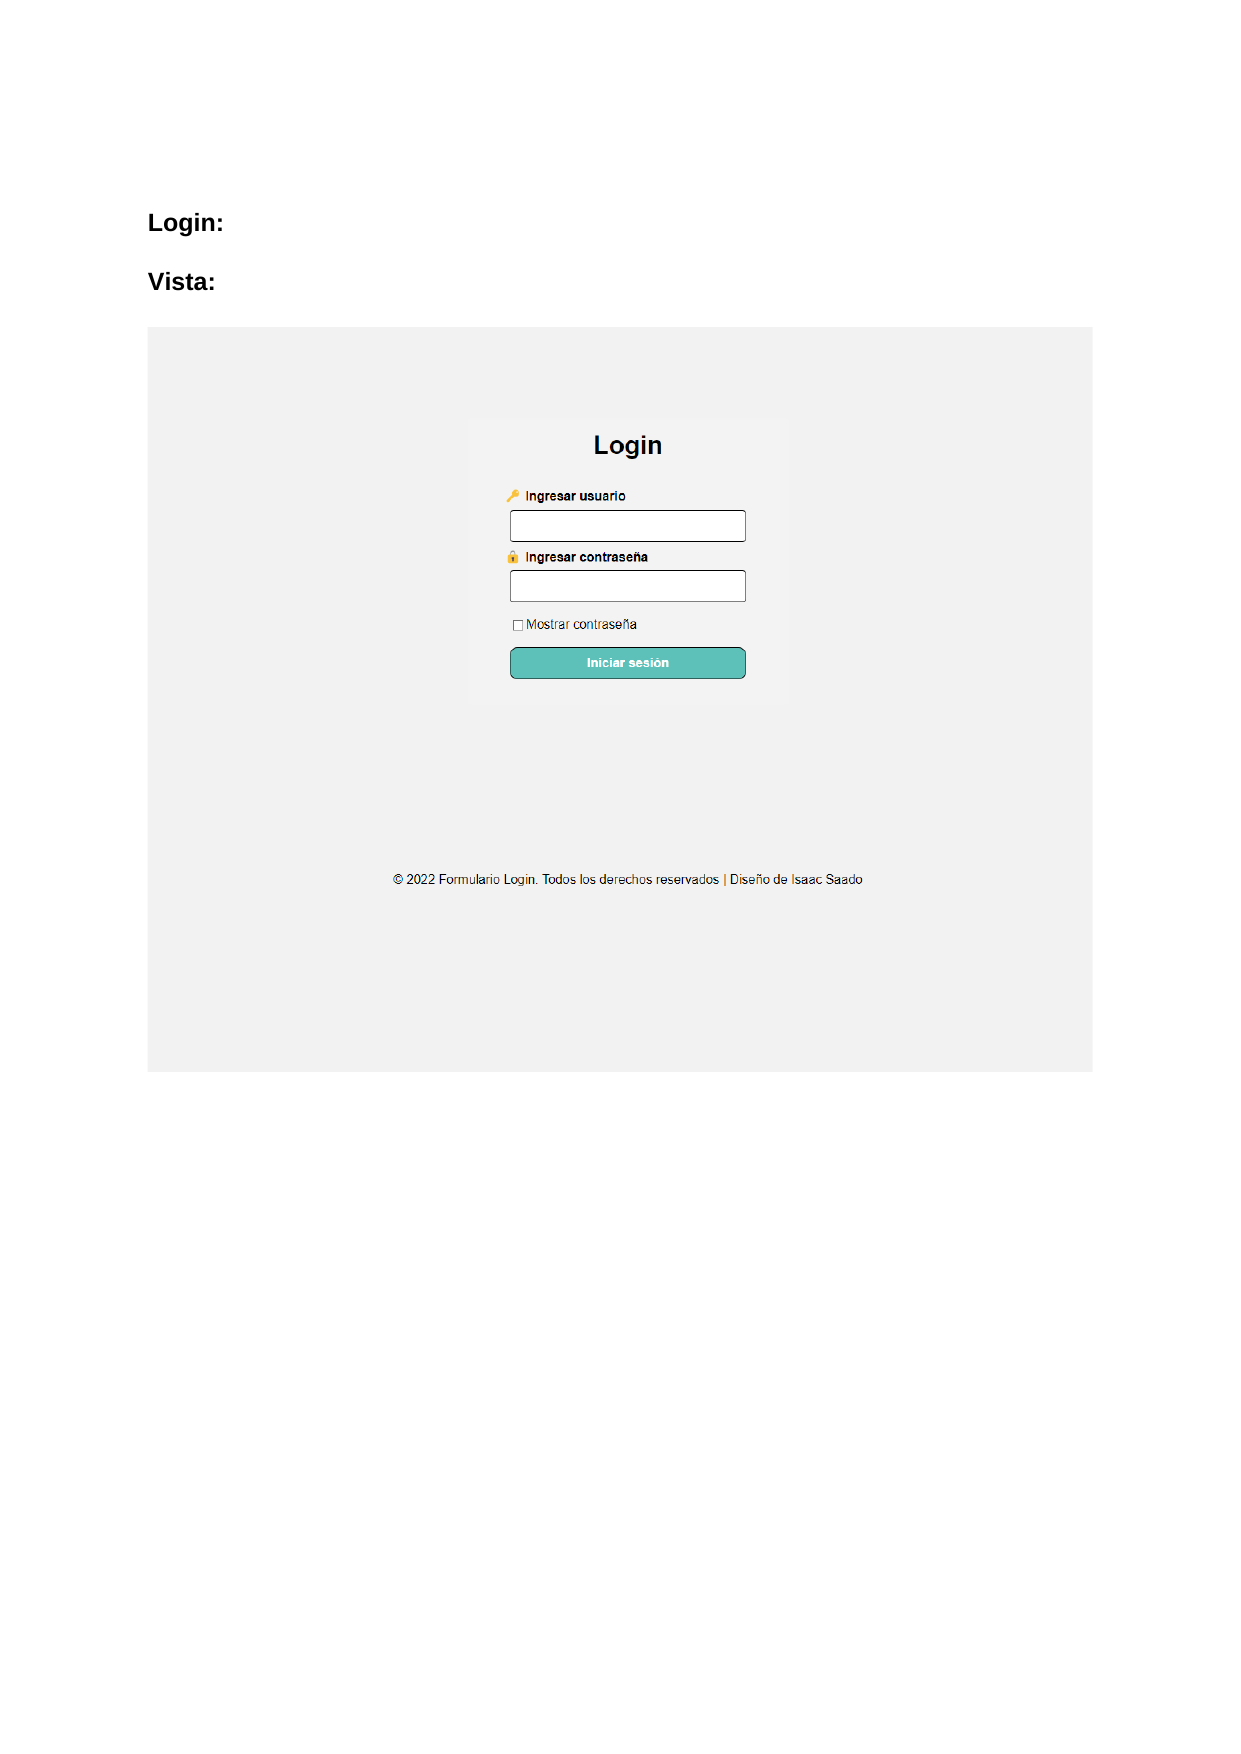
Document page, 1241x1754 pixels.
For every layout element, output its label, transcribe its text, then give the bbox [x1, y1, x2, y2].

text Login: [148, 207, 1092, 236]
text Vista: [148, 267, 1092, 296]
picture [147, 327, 1093, 1072]
